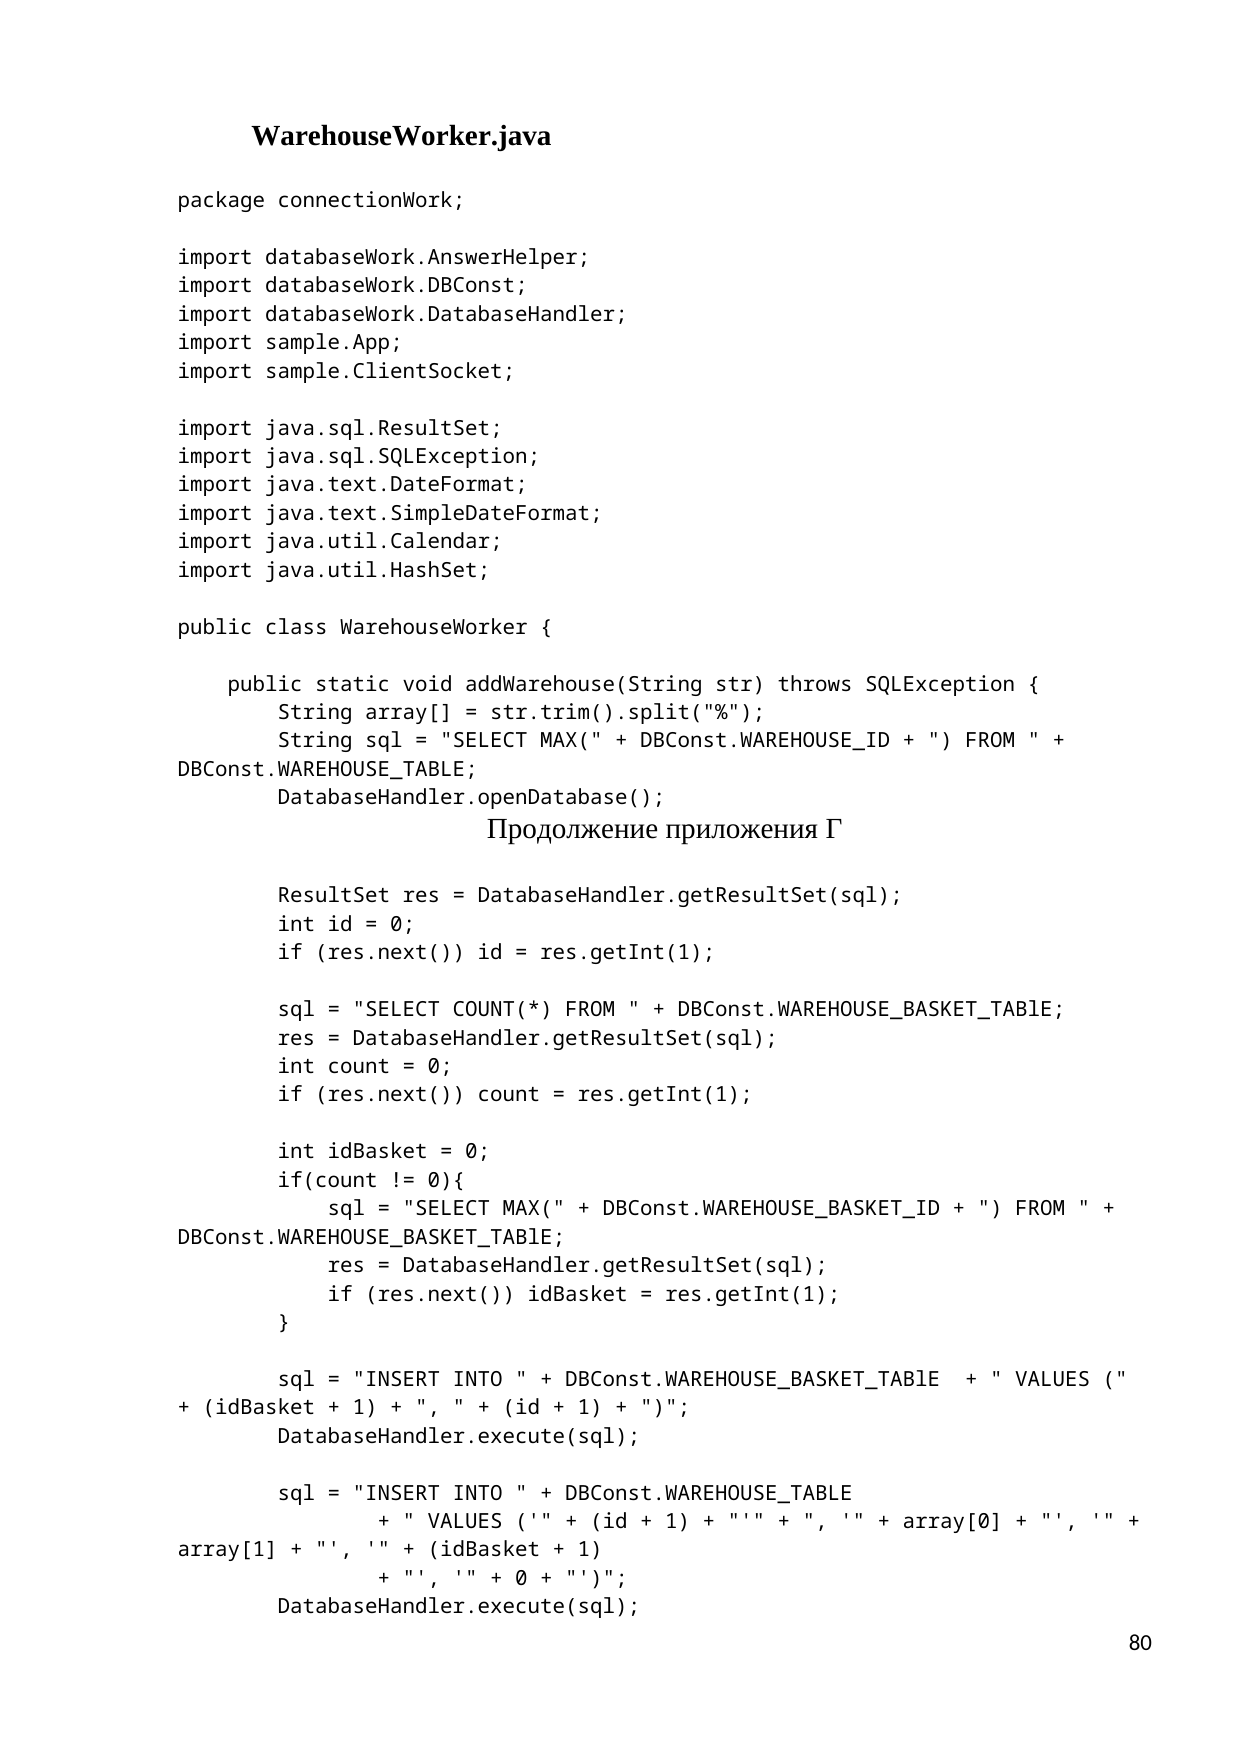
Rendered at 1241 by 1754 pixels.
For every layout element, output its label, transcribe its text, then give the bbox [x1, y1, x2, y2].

text ResultSet res = DatabaseHandler.getResultSet(sql); [177, 881, 1152, 909]
text import java.text.DateFormat; [177, 469, 1152, 498]
text import java.util.Calendar; [177, 526, 1152, 555]
text import java.sql.SQLException; [177, 441, 1152, 469]
text if (res.next()) count = res.getInt(1); [177, 1079, 1152, 1108]
text int id = 0; [177, 909, 1152, 937]
text public static void addWarehouse(String str) throws SQLException { [177, 669, 1152, 697]
text if(count != 0){ [177, 1165, 1152, 1193]
text import databaseWork.DBConst; [177, 271, 1152, 299]
text import java.text.SimpleDateFormat; [177, 498, 1152, 526]
text res = DatabaseHandler.getResultSet(sql); [177, 1023, 1152, 1051]
text package connectionWork; [177, 185, 1152, 214]
text DatabaseHandler.execute(sql); [177, 1591, 1152, 1620]
text import sample.App; [177, 327, 1152, 356]
text Продолжение приложения Г [177, 811, 1152, 844]
text } [177, 1307, 1152, 1336]
text int count = 0; [177, 1051, 1152, 1079]
text if (res.next()) id = res.getInt(1); [177, 937, 1152, 966]
text WarehouseWorker.java [177, 118, 1152, 152]
text DatabaseHandler.openDatabase(); [177, 782, 1152, 811]
text sql = "INSERT INTO " + DBConst.WAREHOUSE_TABLE [177, 1478, 1152, 1506]
text + " VALUES ('" + (id + 1) + "'" + ", '" + array[0] + "', '" + array[1] + "', '" + (idBasket + 1) [177, 1506, 1152, 1563]
text sql = "SELECT COUNT(*) FROM " + DBConst.WAREHOUSE_BASKET_TABlE; [177, 994, 1152, 1023]
text import java.sql.ResultSet; [177, 413, 1152, 441]
text String array[] = str.trim().split("%"); [177, 697, 1152, 726]
text res = DatabaseHandler.getResultSet(sql); [177, 1250, 1152, 1279]
text sql = "INSERT INTO " + DBConst.WAREHOUSE_BASKET_TABlE + " VALUES (" + (idBasket + 1) + ", " + (id + 1) + ")"; [177, 1364, 1152, 1421]
text import databaseWork.AnswerHelper; [177, 242, 1152, 271]
text public class WarehouseWorker { [177, 612, 1152, 640]
text if (res.next()) idBasket = res.getInt(1); [177, 1279, 1152, 1307]
text DatabaseHandler.execute(sql); [177, 1421, 1152, 1449]
text sql = "SELECT MAX(" + DBConst.WAREHOUSE_BASKET_ID + ") FROM " + DBConst.WAREHOUSE_BASKET_TABlE; [177, 1193, 1152, 1250]
text import sample.ClientSocket; [177, 356, 1152, 384]
text int idBasket = 0; [177, 1136, 1152, 1165]
text import databaseWork.DatabaseHandler; [177, 299, 1152, 327]
text String sql = "SELECT MAX(" + DBConst.WAREHOUSE_ID + ") FROM " + DBConst.WAREHOUSE_TABLE; [177, 726, 1152, 782]
text + "', '" + 0 + "')"; [177, 1563, 1152, 1591]
text import java.util.HashSet; [177, 555, 1152, 583]
